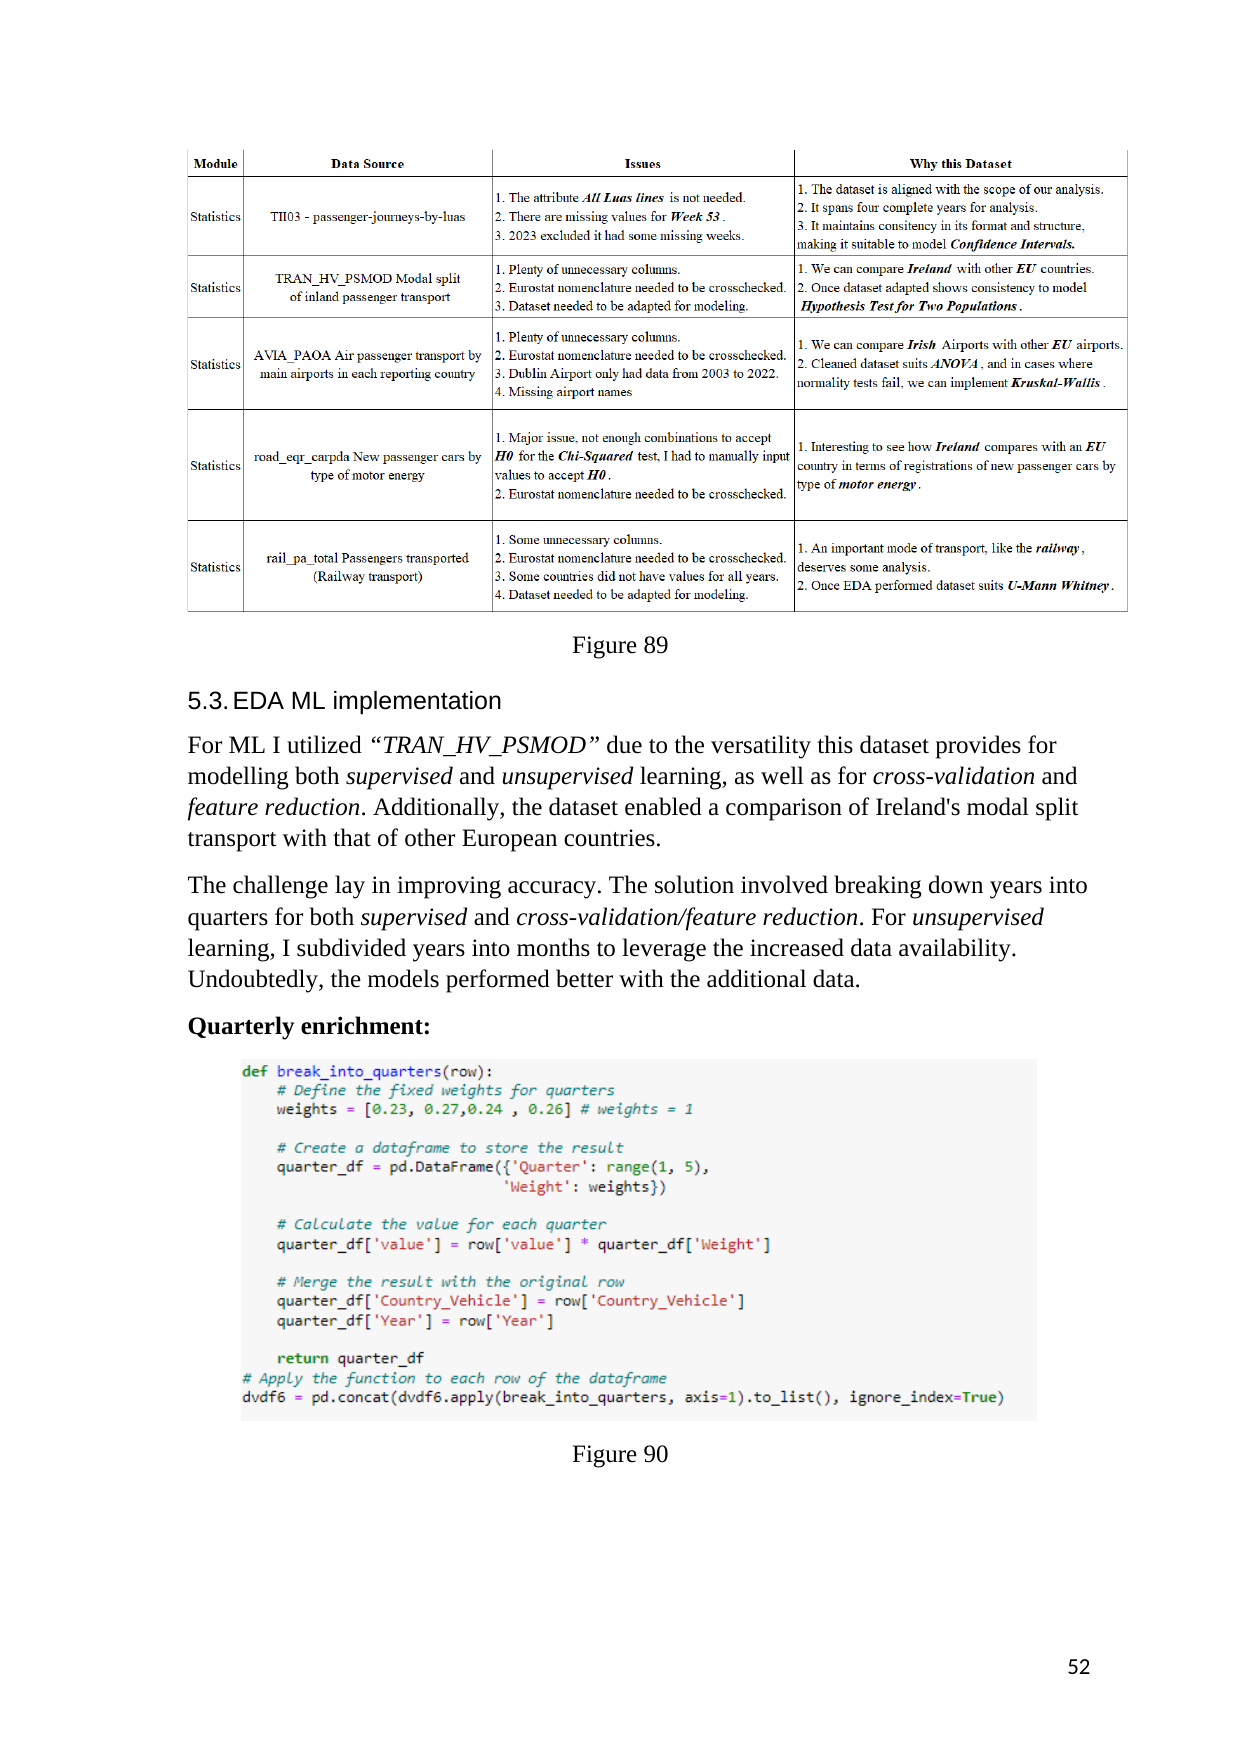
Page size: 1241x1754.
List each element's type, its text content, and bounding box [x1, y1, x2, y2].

text Figure 89 [150, 630, 1090, 659]
text Quarterly enrichment: [187, 1011, 1090, 1040]
text Figure 90 [150, 1439, 1090, 1468]
picture [240, 1059, 1037, 1421]
subtitle EDA ML implementation [187, 686, 1090, 715]
picture [187, 150, 1128, 612]
text The challenge lay in improving accuracy. The solution involved breaking down years into quarters for both supervised and cross-validation/feature reduction. For unsupervised learning, I subdivided years into months to leverage the increased data availability. Undoubtedly, the models performed better with the additional data. [187, 871, 1090, 992]
text For ML I utilized “TRAN_HV_PSMOD” due to the versatility this dataset provides for modelling both supervised and unsupervised learning, as well as for cross-validation and feature reduction. Additionally, the dataset enabled a comparison of Ireland's modal split transport with that of other European countries. [187, 730, 1090, 852]
